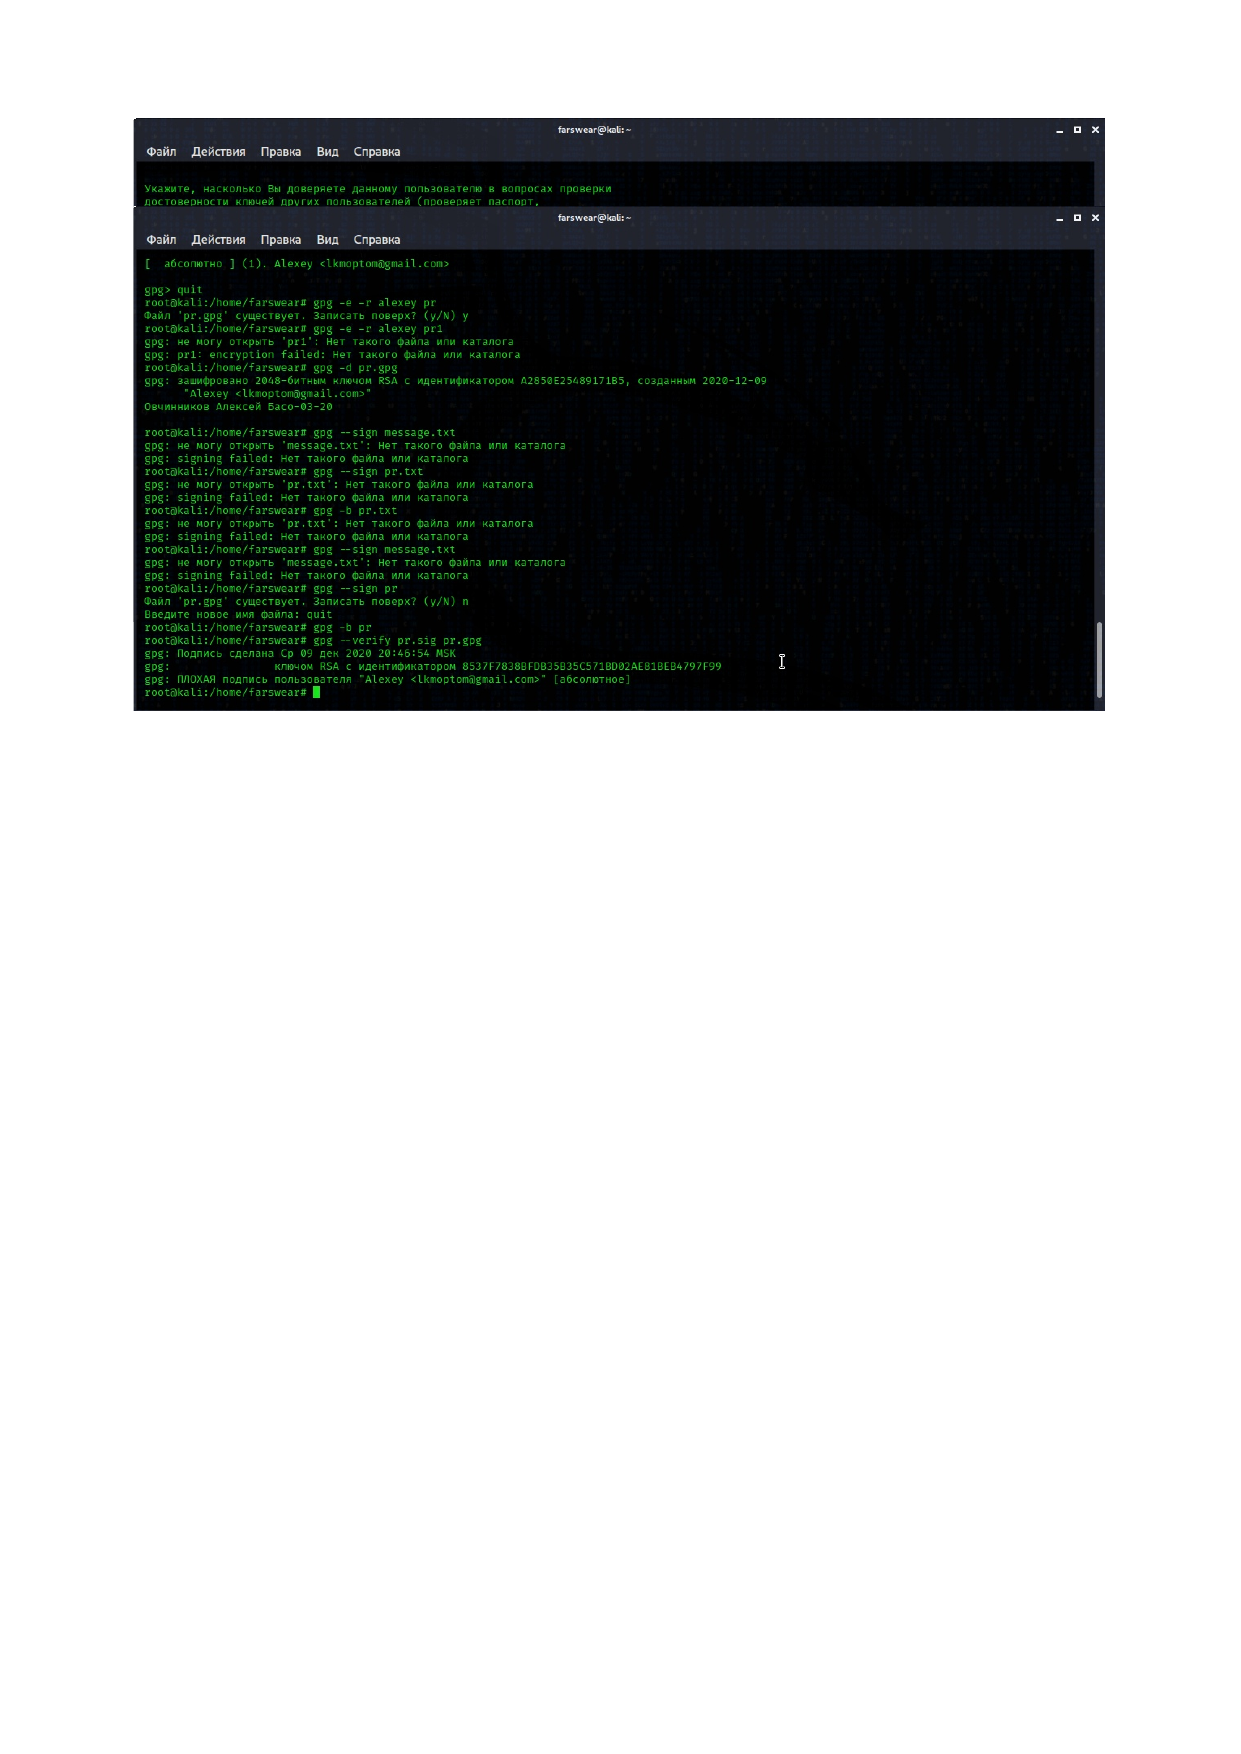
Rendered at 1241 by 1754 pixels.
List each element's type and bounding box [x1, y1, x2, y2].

picture [132, 118, 1104, 710]
